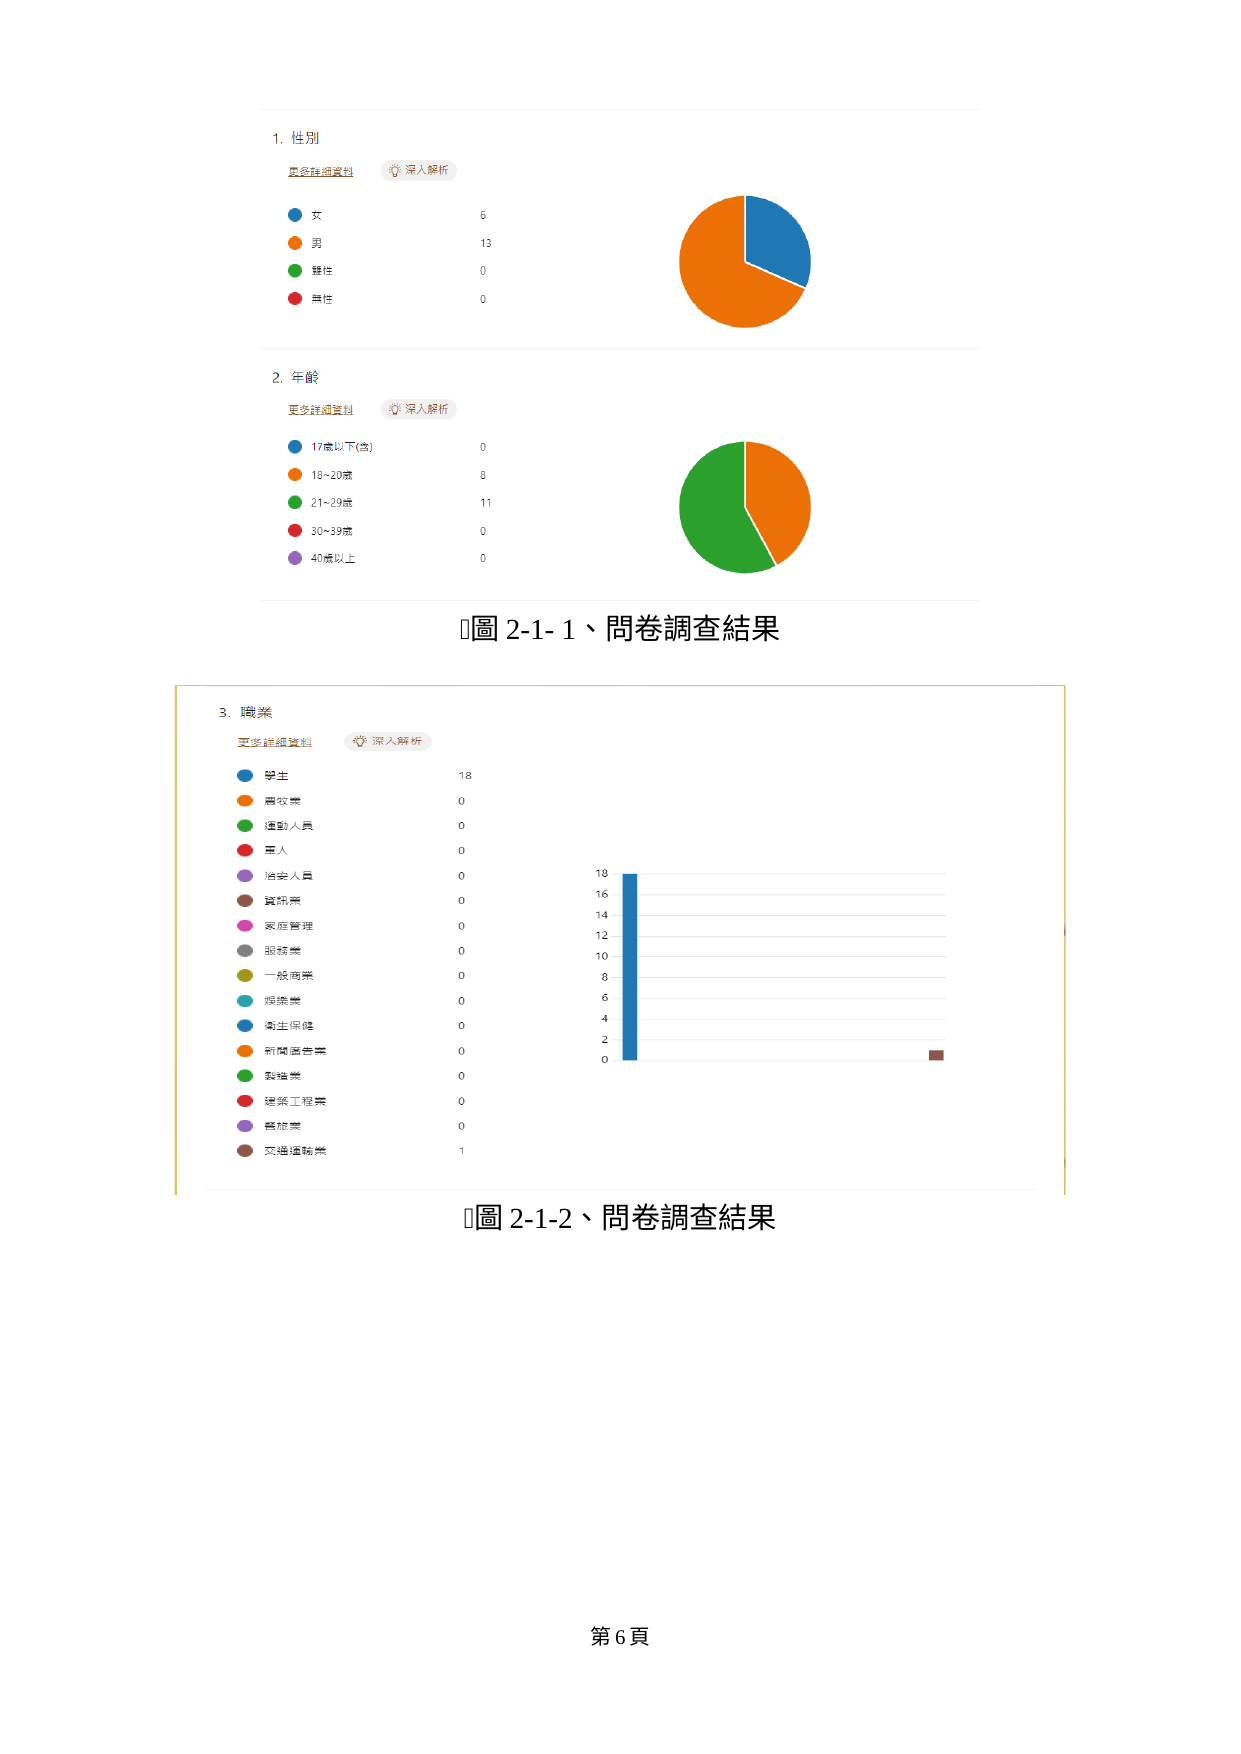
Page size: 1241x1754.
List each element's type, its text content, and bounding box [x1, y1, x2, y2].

text 圖2-1-2、問卷調查結果 [89, 1195, 1152, 1237]
text 圖2-1- 1、問卷調查結果 [89, 606, 1152, 648]
picture [237, 104, 1003, 606]
picture [174, 685, 1066, 1195]
